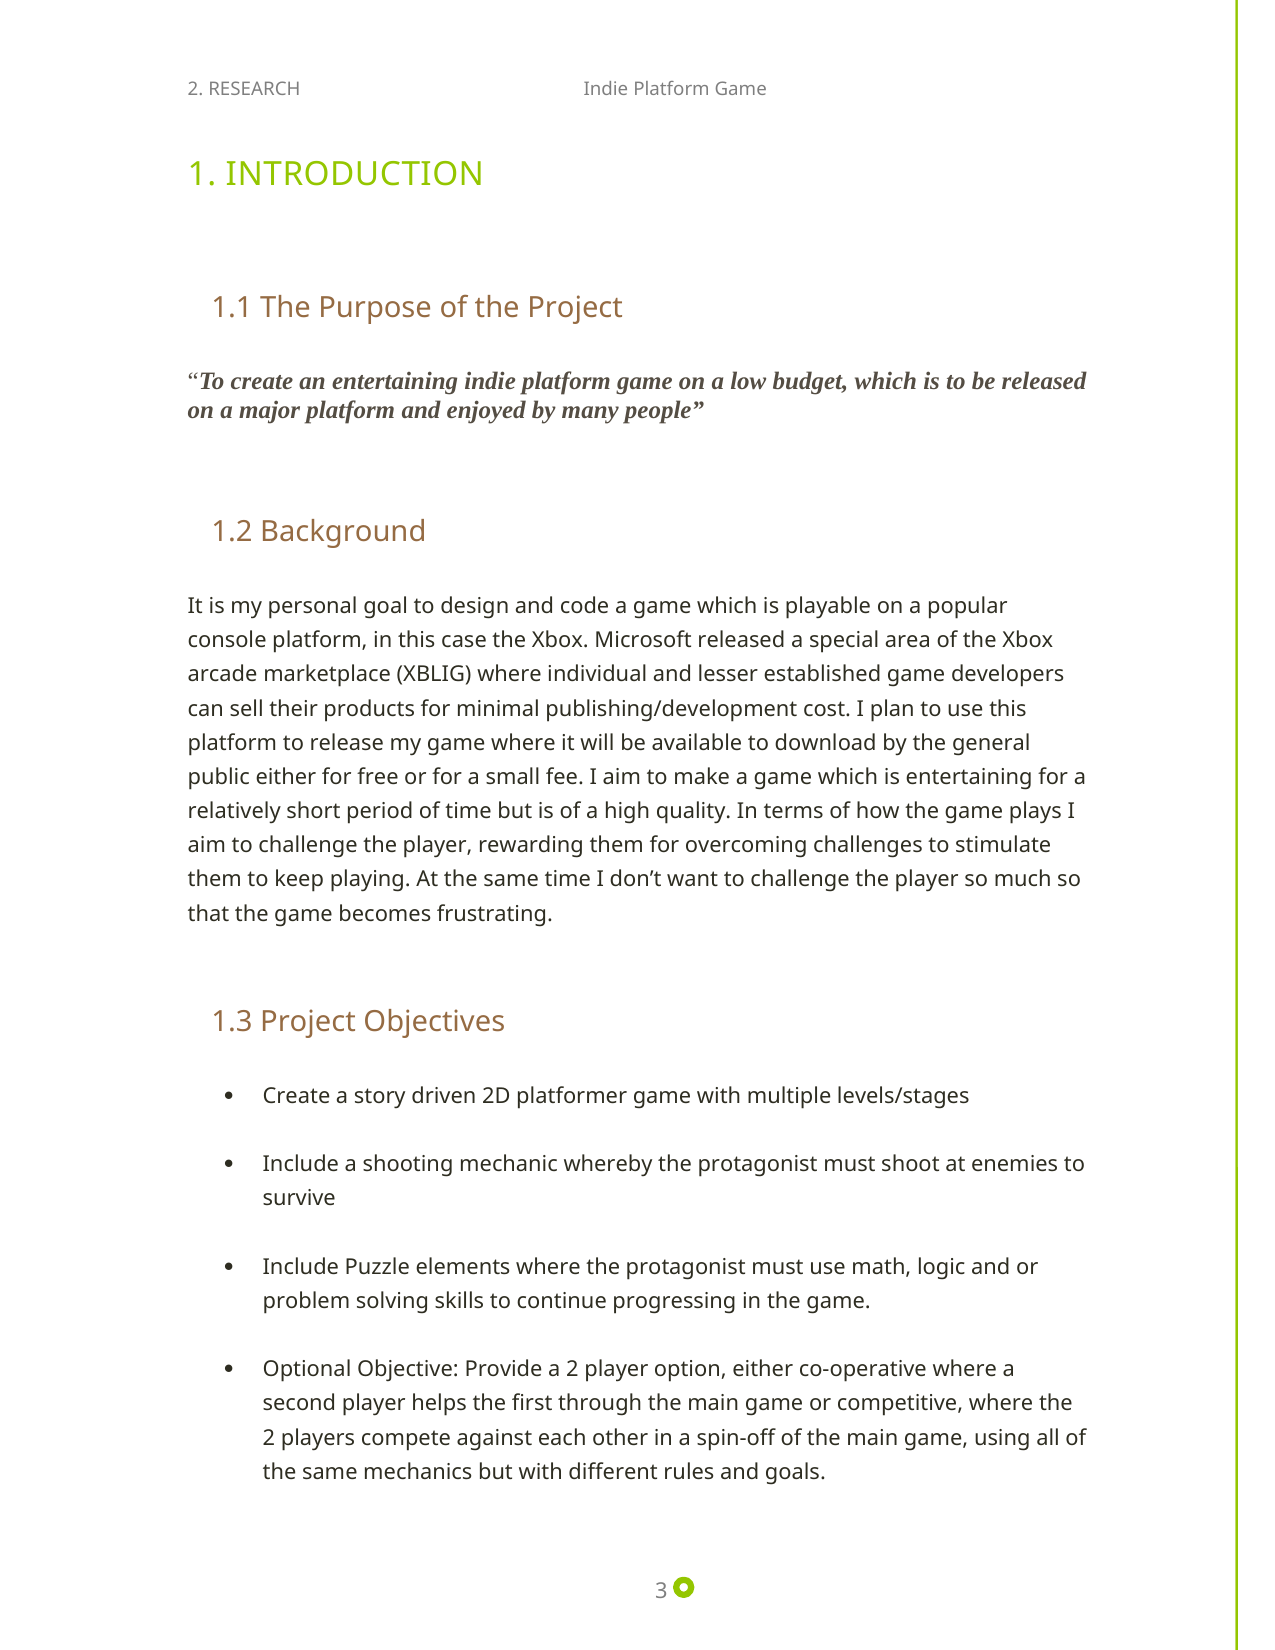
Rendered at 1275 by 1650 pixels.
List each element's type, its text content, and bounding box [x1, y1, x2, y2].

list Create a story driven 2D platformer game with multiple levels/stages [225, 1080, 1087, 1110]
text It is my personal goal to design and code a game which is playable on a popular console platform, in this case the Xbox. Microsoft released a special area of the Xbox arcade marketplace (XBLIG) where individual and lesser established game developers can sell their products for minimal publishing/development cost. I plan to use this platform to release my game where it will be available to download by the general public either for free or for a small fee. I aim to make a game which is entertaining for a relatively short period of time but is of a high quality. In terms of how the game plays I aim to challenge the player, rewarding them for overcoming challenges to stimulate them to keep playing. At the same time I don’t want to challenge the player so much so that the game becomes frustrating. [187, 590, 1087, 927]
subtitle 1.3 Project Objectives [211, 1000, 1087, 1040]
text “To create an entertaining indie platform game on a low budget, which is to be released on a major platform and enjoyed by many people” [187, 366, 1087, 423]
subtitle 1.2 Background [211, 510, 1087, 550]
list Include a shooting mechanic whereby the protagonist must shoot at enemies to survive [225, 1148, 1087, 1212]
subtitle 1. INTRODUCTION [187, 150, 1087, 195]
list Optional Objective: Provide a 2 player option, either co-operative where a second player helps the first through the main game or competitive, where the 2 players compete against each other in a spin-off of the main game, using all of the same mechanics but with different rules and goals. [225, 1353, 1087, 1486]
list Include Puzzle elements where the protagonist must use math, logic and or problem solving skills to continue progressing in the game. [225, 1251, 1087, 1315]
subtitle 1.1 The Purpose of the Project [211, 286, 1087, 326]
